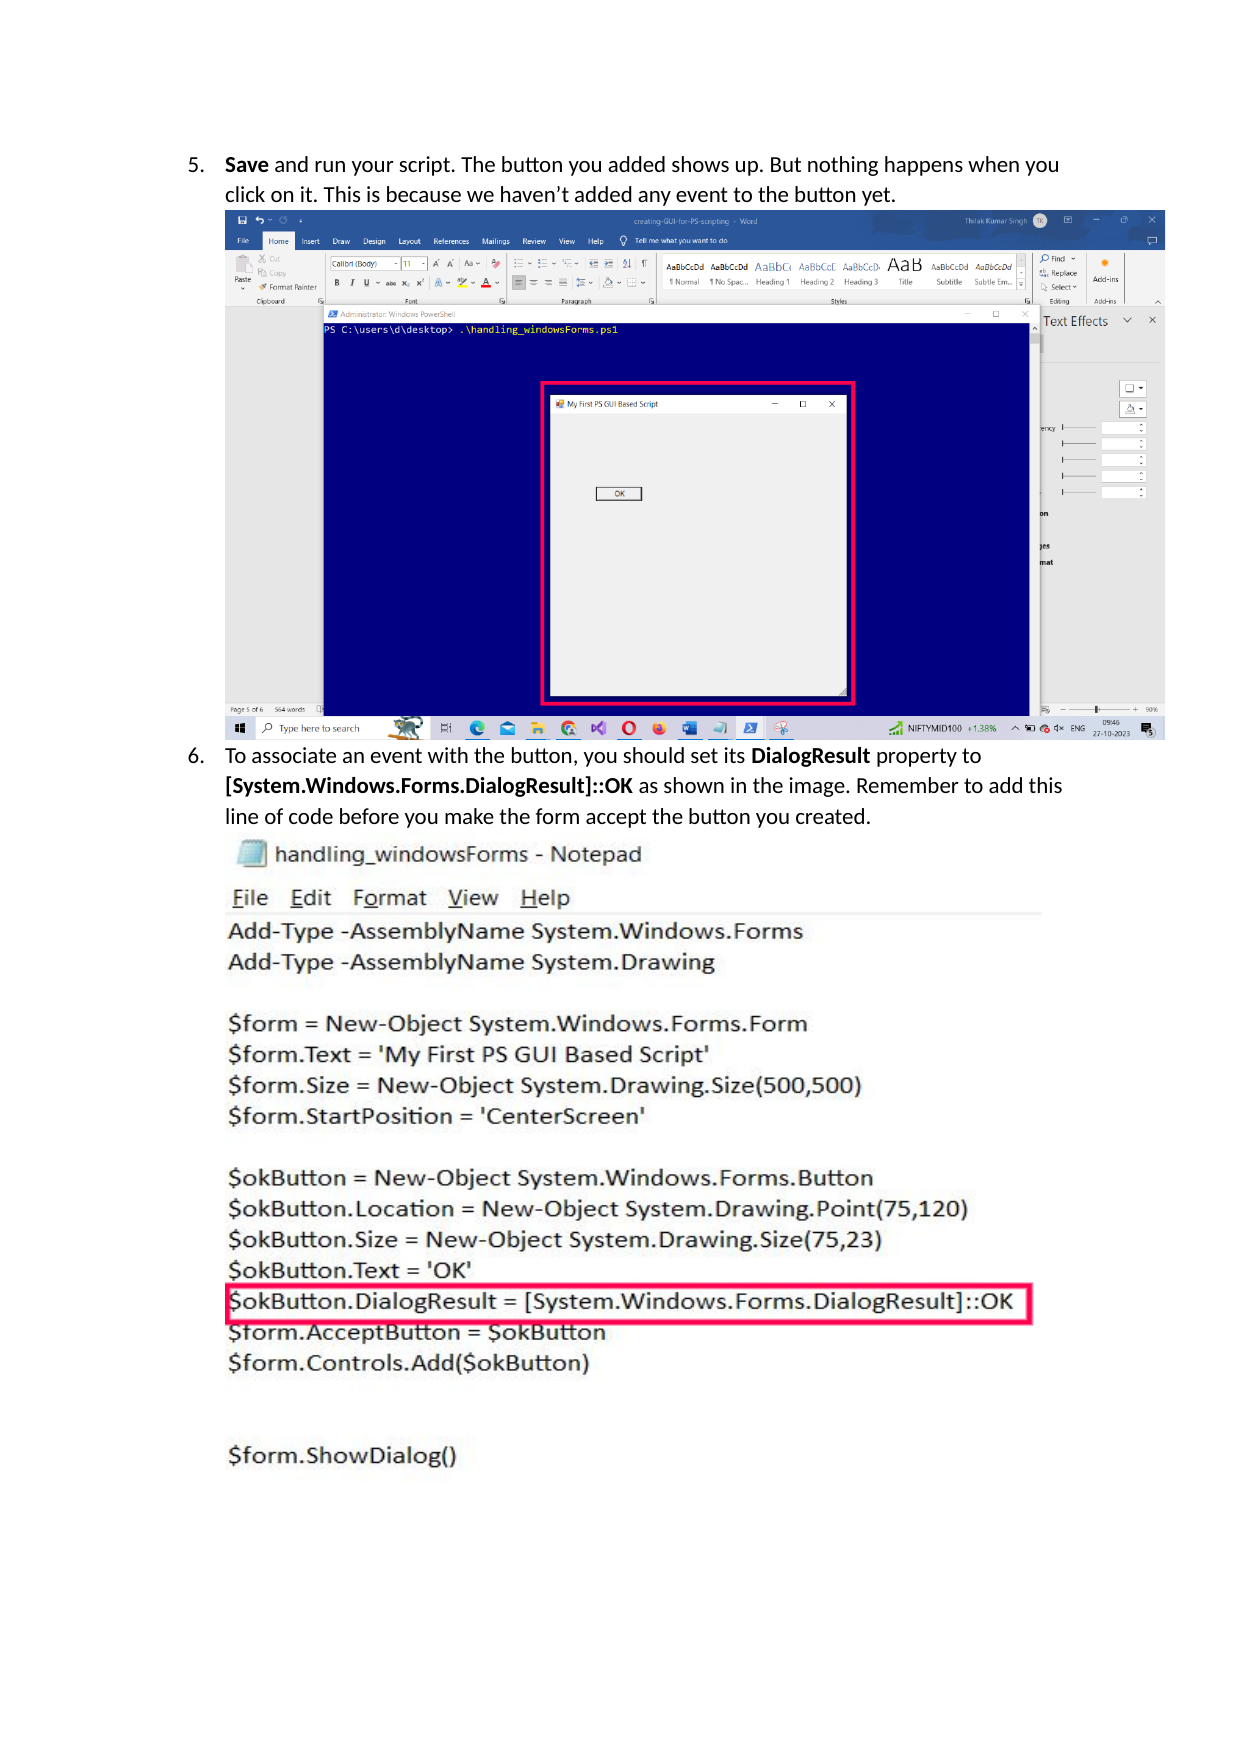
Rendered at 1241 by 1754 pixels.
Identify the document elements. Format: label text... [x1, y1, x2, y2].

picture [225, 210, 1166, 740]
list Save and run your script. The button you added shows up. But nothing happens when you click on it. This is because we haven’t added any event to the button yet. [187, 150, 1090, 208]
list To associate an event with the button, you should set its DialogResult property to [System.Windows.Forms.DialogResult]::OK as shown in the image. Remember to add this line of code before you make the form accept the button you created. [187, 741, 1090, 830]
picture [225, 832, 1043, 1518]
